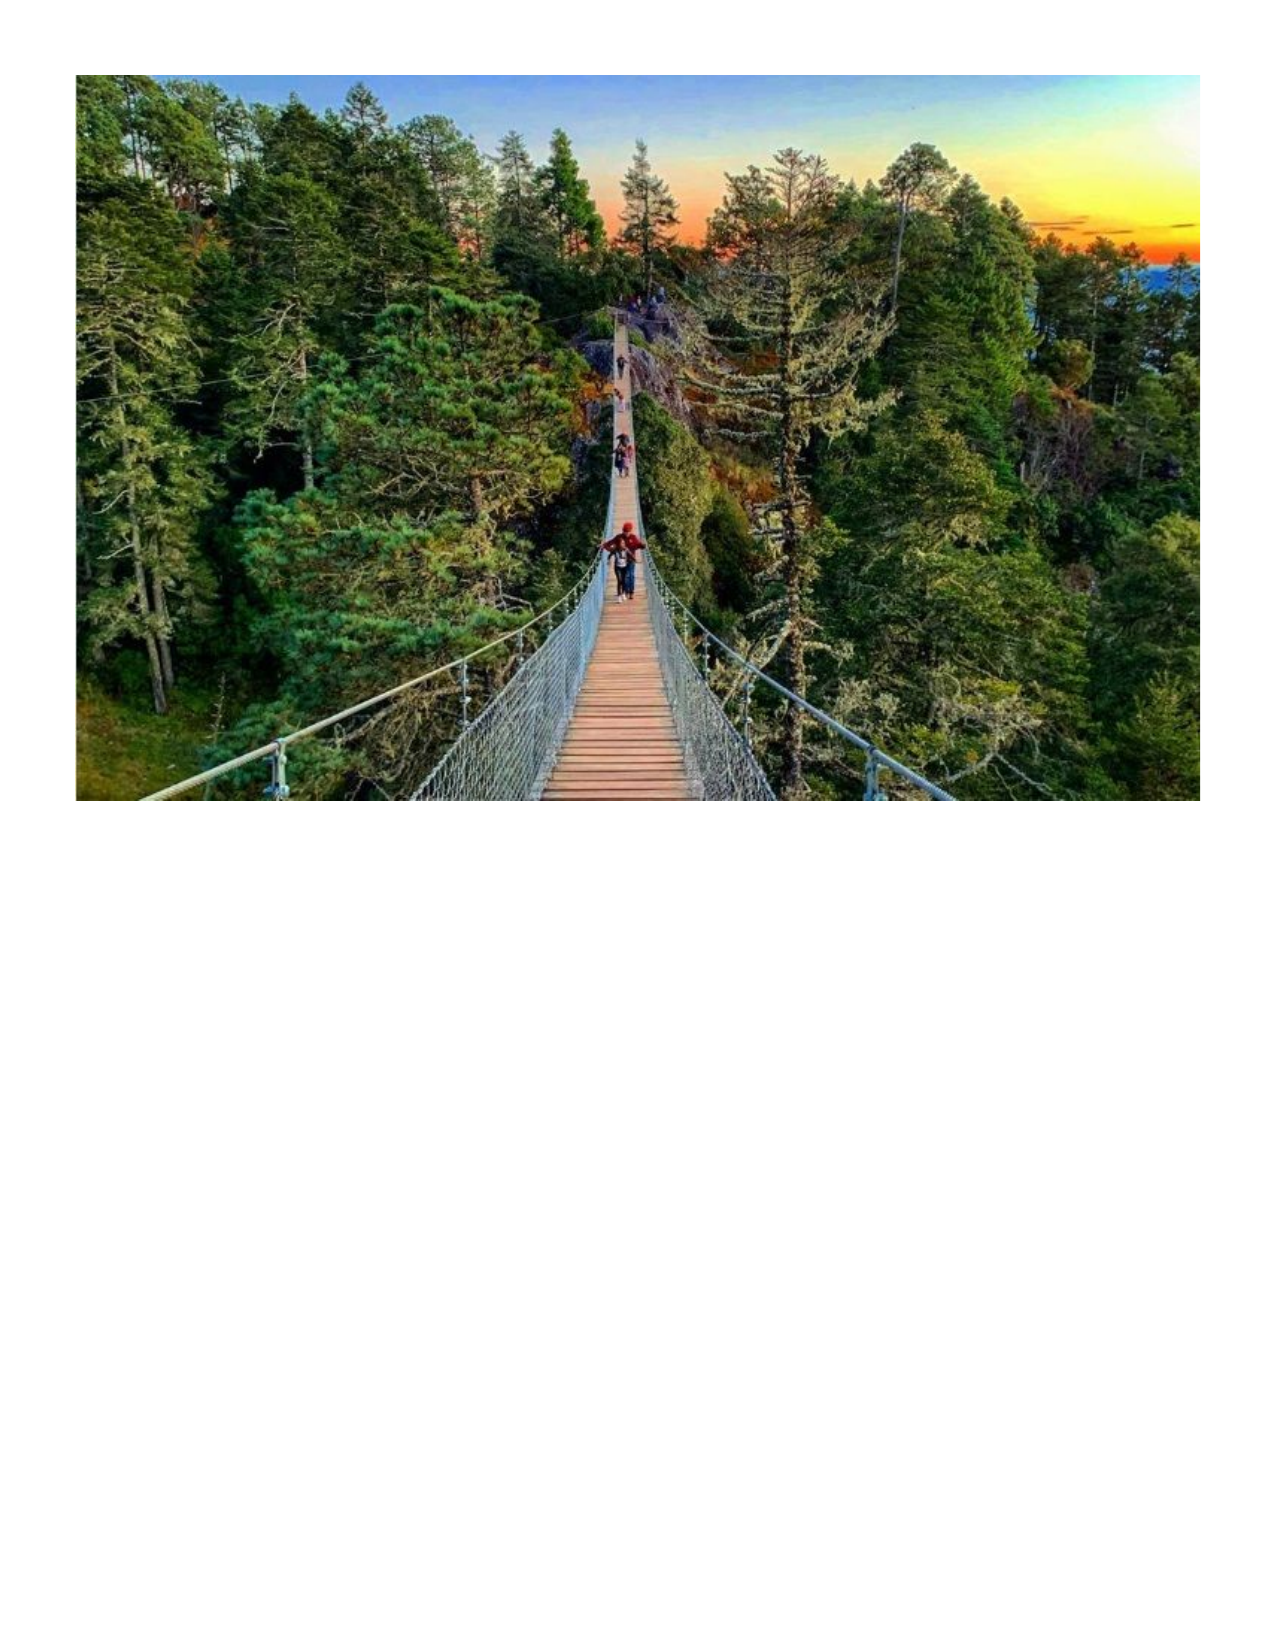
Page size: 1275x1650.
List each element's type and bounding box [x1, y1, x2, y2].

picture [75, 75, 1200, 801]
